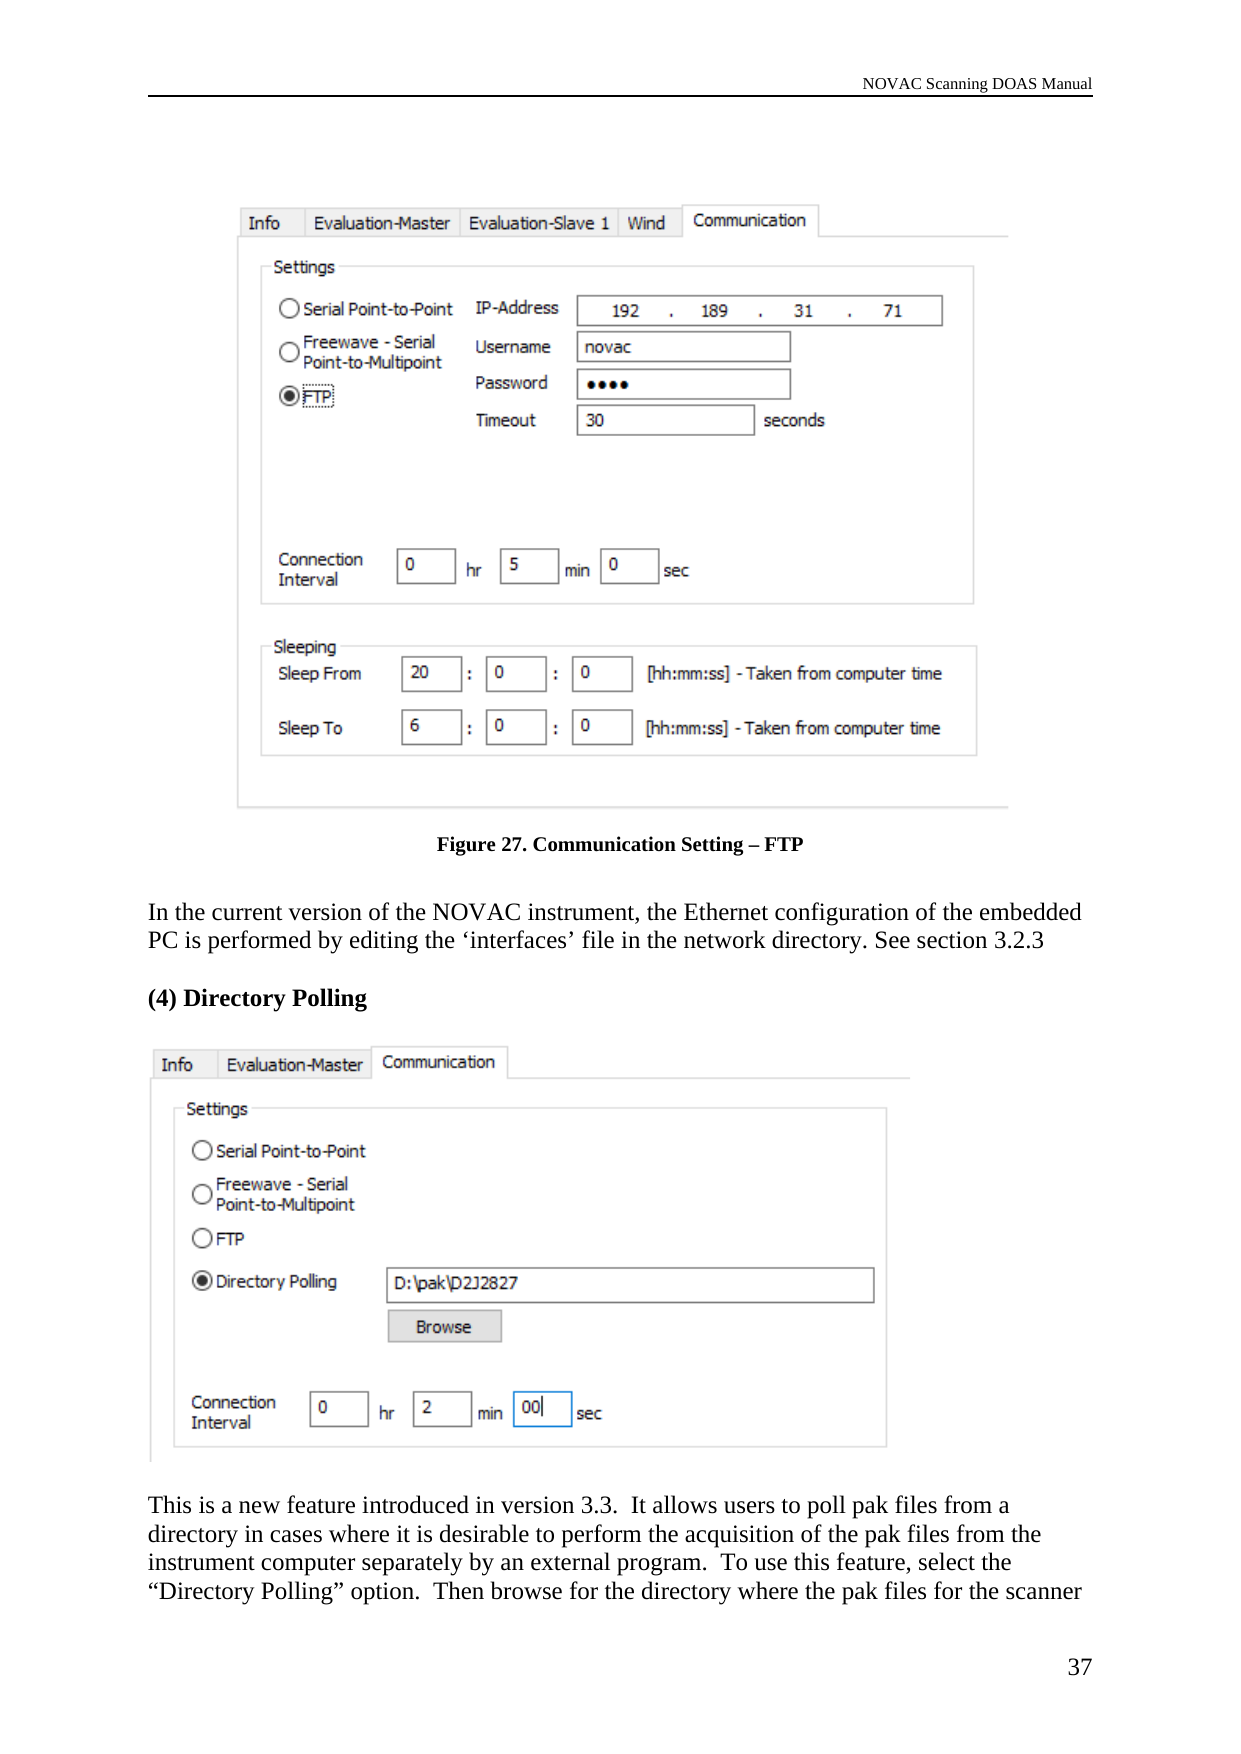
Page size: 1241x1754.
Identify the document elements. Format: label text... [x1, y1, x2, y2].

picture [231, 189, 1009, 819]
text (4) Directory Polling [148, 983, 1093, 1012]
picture [147, 1041, 910, 1462]
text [148, 1490, 1093, 1605]
text In the current version of the NOVAC instrument, the Ethernet configuration of the embedded PC is performed by editing the ‘interfaces’ file in the network directory. See section 3.2.3 [148, 897, 1093, 954]
